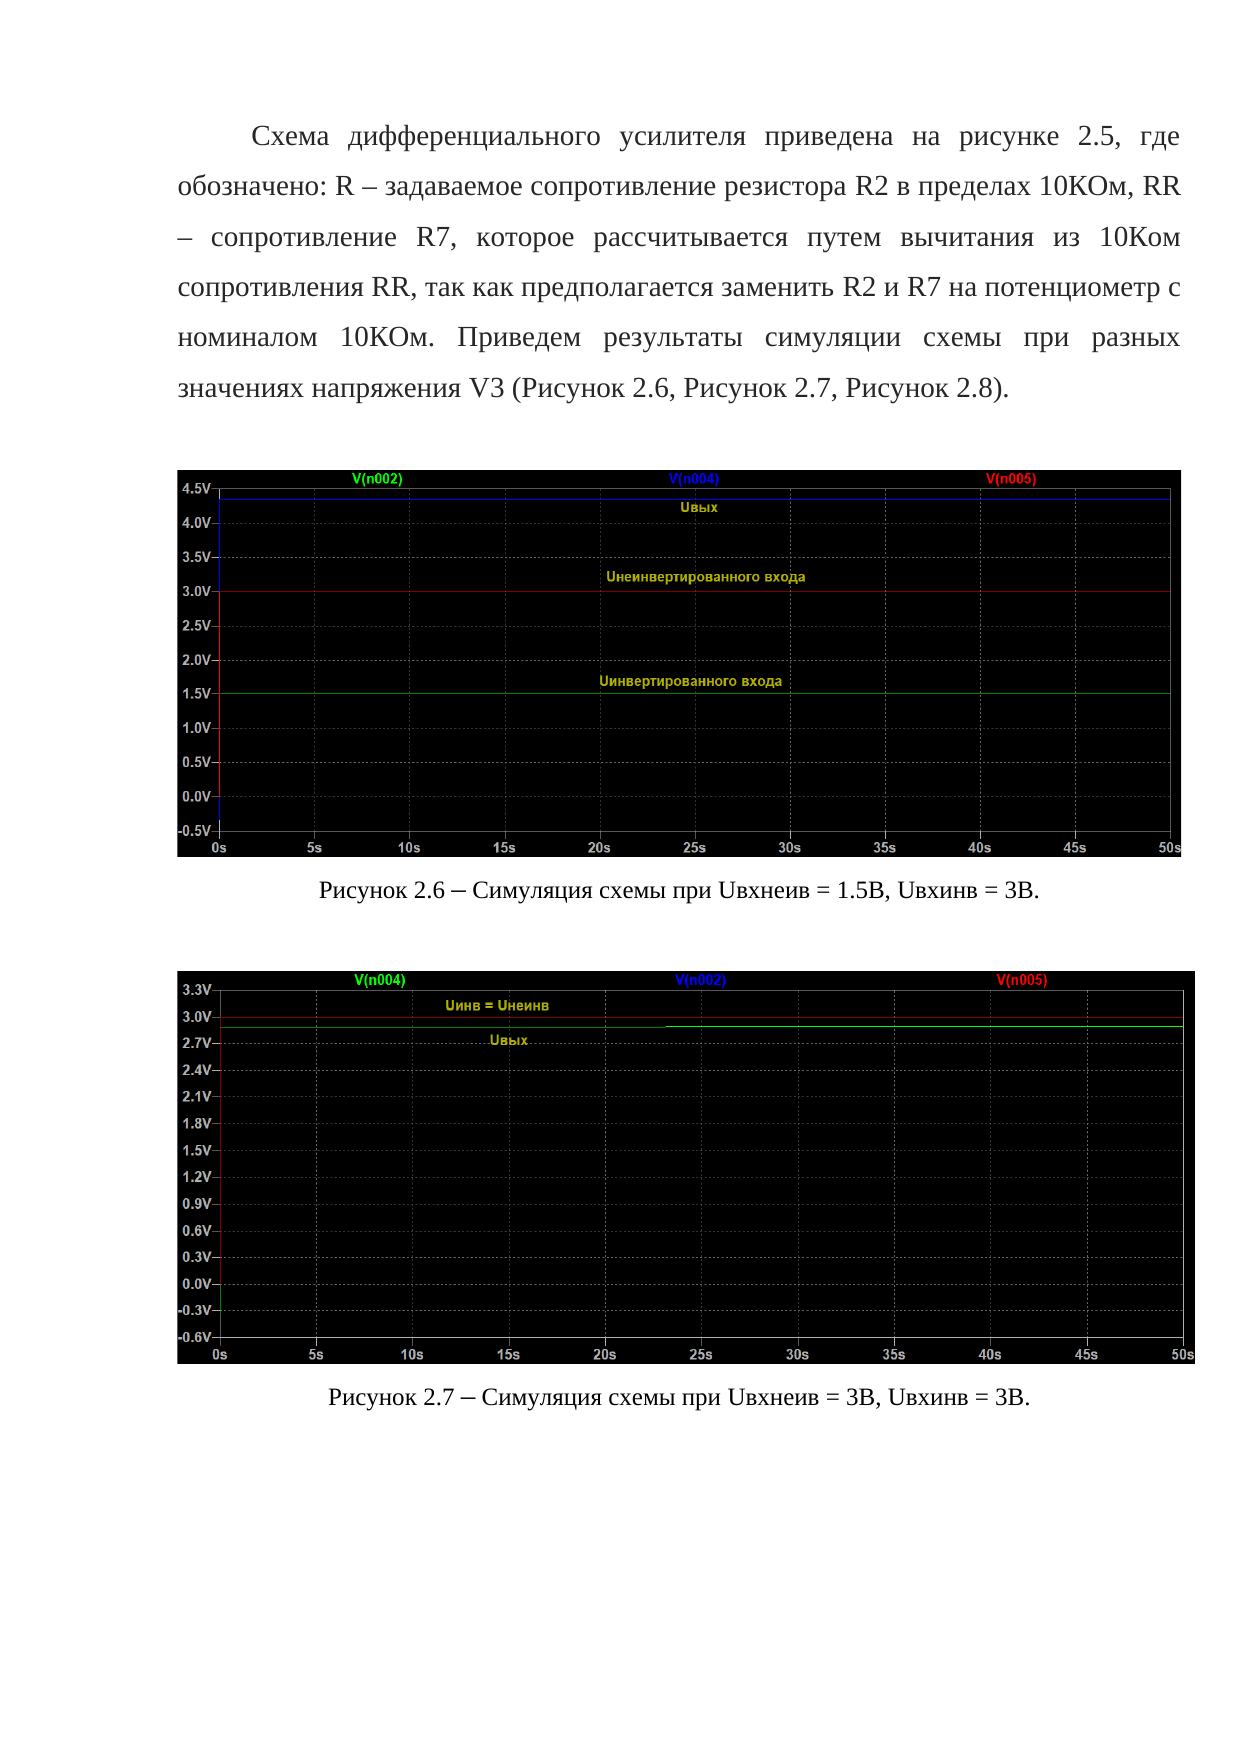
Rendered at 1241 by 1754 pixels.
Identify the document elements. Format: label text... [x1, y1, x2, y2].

text Схема дифференциального усилителя приведена на рисунке 2.5, где обозначено: R – задаваемое сопротивление резистора R2 в пределах 10КОм, RR – сопротивление R7, которое рассчитывается путем вычитания из 10Ком сопротивления RR, так как предполагается заменить R2 и R7 на потенциометр с номиналом 10КОм. Приведем результаты симуляции схемы при разных значениях напряжения V3 (Рисунок 2.6, Рисунок 2.7, Рисунок 2.8). [177, 118, 1181, 403]
text Рисунок 2.7 – Симуляция схемы при Uвхнеив = 3В, Uвхинв = 3В. [177, 1378, 1181, 1411]
picture [177, 470, 1182, 857]
text Рисунок 2.6 – Симуляция схемы при Uвхнеив = 1.5В, Uвхинв = 3В. [177, 871, 1181, 904]
picture [177, 971, 1195, 1364]
